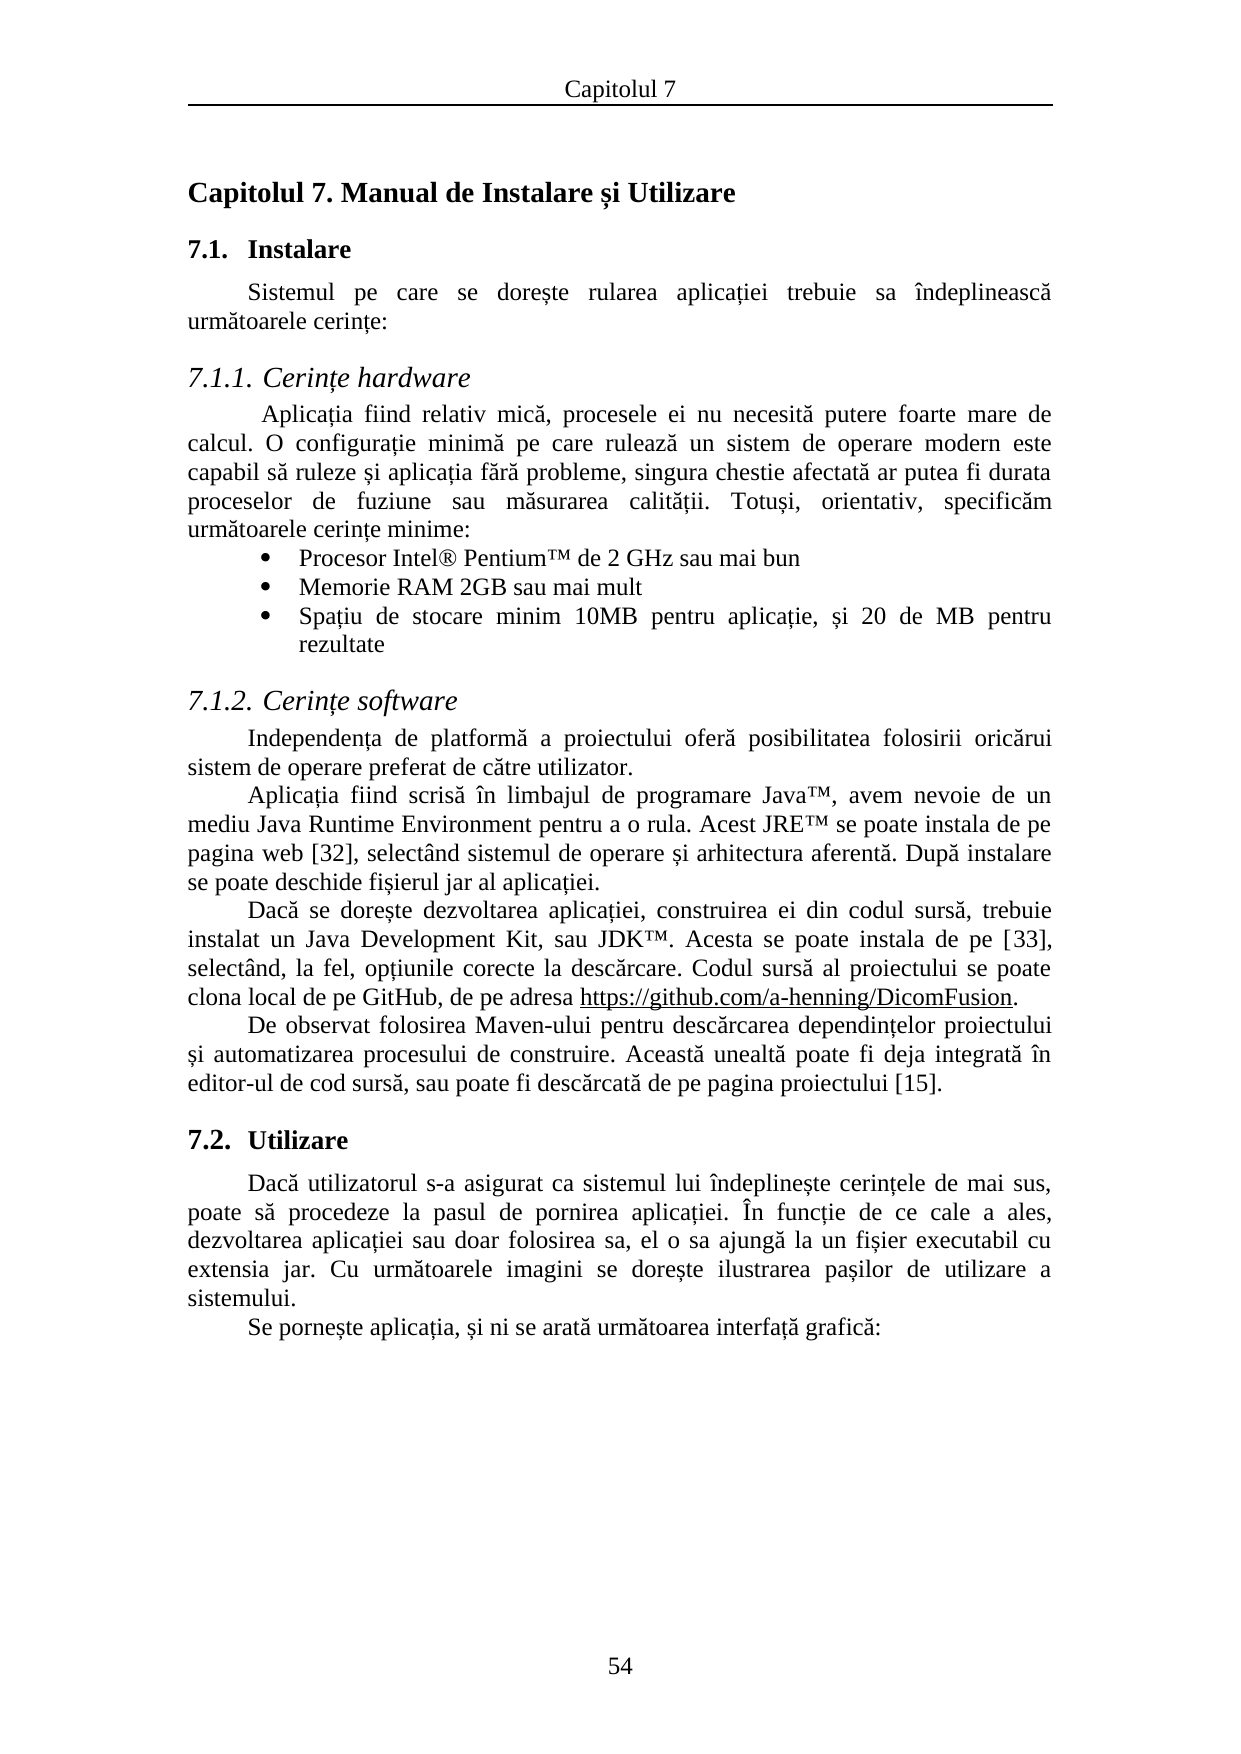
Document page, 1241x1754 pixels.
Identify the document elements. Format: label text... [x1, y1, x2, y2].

text De observat folosirea Maven-ului pentru descărcarea dependințelor proiectului și automatizarea procesului de construire. Această unealtă poate fi deja integrată în editor-ul de cod sursă, sau poate fi descărcată de pe pagina proiectului [15]. [187, 1011, 1053, 1097]
text Sistemul pe care se dorește rularea aplicației trebuie sa îndeplinească următoarele cerințe: [187, 277, 1053, 335]
subtitle Cerințe software [187, 683, 1053, 717]
subtitle Utilizare [187, 1122, 1053, 1155]
subtitle Manual de Instalare și Utilizare [187, 175, 1053, 208]
text Dacă utilizatorul s-a asigurat ca sistemul lui îndeplinește cerințele de mai sus, poate să procedeze la pasul de pornirea aplicației. În funcție de ce cale a ales, dezvoltarea aplicației sau doar folosirea sa, el o sa ajungă la un fișier executabil cu extensia jar. Cu următoarele imagini se dorește ilustrarea pașilor de utilizare a sistemului. [187, 1168, 1053, 1312]
text Aplicația fiind scrisă în limbajul de programare Java™, avem nevoie de un mediu Java Runtime Environment pentru a o rula. Acest JRE™ se poate instala de pe pagina web [], selectând sistemul de operare și arhitectura aferentă. După instalare se poate deschide fișierul jar al aplicației. [187, 781, 1053, 896]
list Memorie RAM 2GB sau mai mult [261, 572, 1053, 601]
list Spațiu de stocare minim 10MB pentru aplicație, și 20 de MB pentru rezultate [261, 601, 1053, 658]
subtitle Instalare [187, 233, 1053, 265]
subtitle Cerințe hardware [187, 360, 1053, 393]
text Dacă se dorește dezvoltarea aplicației, construirea ei din codul sursă, trebuie instalat un Java Development Kit, sau JDK™. Acesta se poate instala de pe [], selectând, la fel, opțiunile corecte la descărcare. Codul sursă al proiectului se poate clona local de pe GitHub, de pe adresa https://github.com/a-henning/DicomFusion. [187, 896, 1053, 1011]
text Aplicația fiind relativ mică, procesele ei nu necesită putere foarte mare de calcul. O configurație minimă pe care rulează un sistem de operare modern este capabil să ruleze și aplicația fără probleme, singura chestie afectată ar putea fi durata proceselor de fuziune sau măsurarea calității. Totuși, orientativ, specificăm următoarele cerințe minime: [187, 399, 1053, 543]
text Independența de platformă a proiectului oferă posibilitatea folosirii oricărui sistem de operare preferat de către utilizator. [187, 723, 1053, 781]
text Se pornește aplicația, și ni se arată următoarea interfață grafică: [187, 1312, 1053, 1340]
list Procesor Intel® Pentium™ de 2 GHz sau mai bun [261, 543, 1053, 572]
